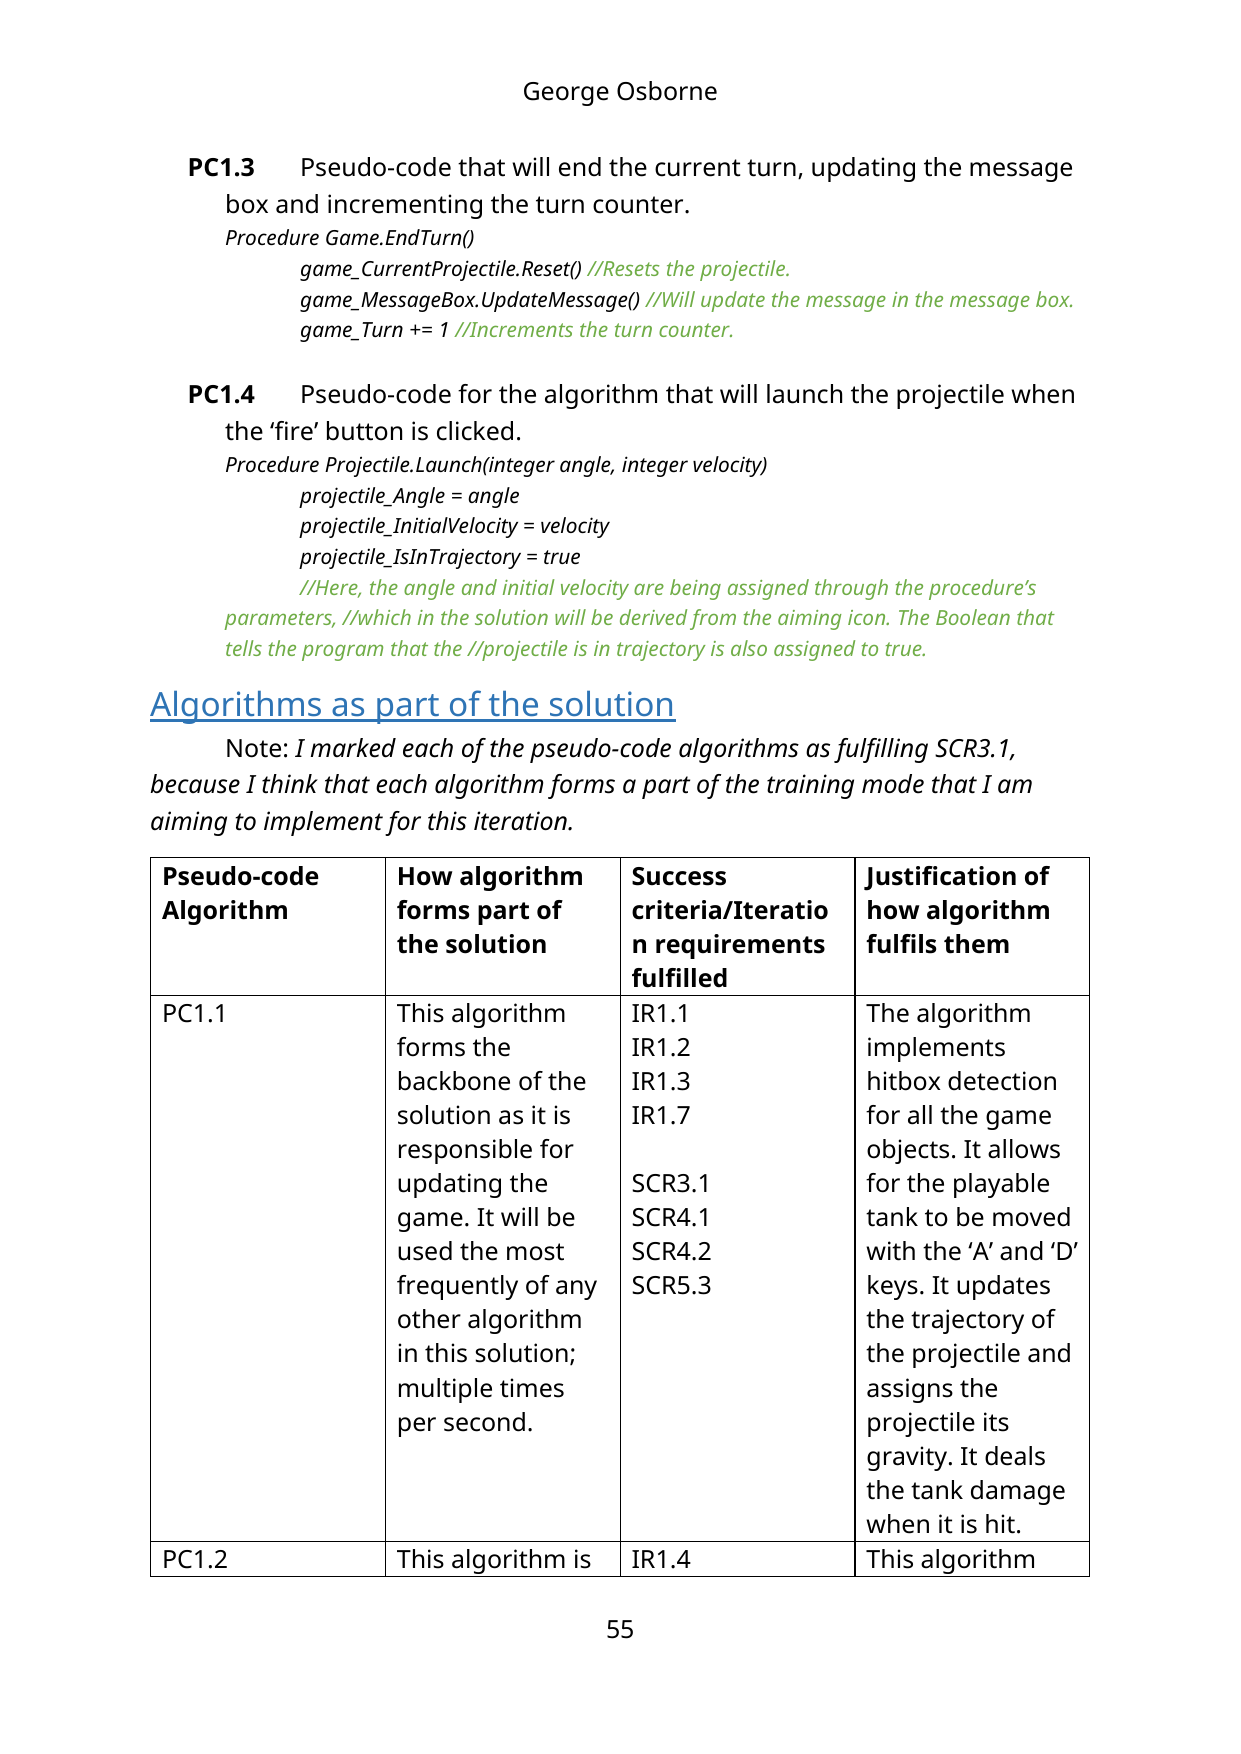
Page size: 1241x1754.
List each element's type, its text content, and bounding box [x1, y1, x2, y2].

table_cell The algorithm implements hitbox detection for all the game objects. It allows for the playable tank to be moved with the ‘A’ and ‘D’ keys. It updates the trajectory of the projectile and assigns the projectile its gravity. It deals the tank damage when it is hit. [856, 996, 1089, 1541]
list game_CurrentProjectile.Reset() //Resets the projectile. [225, 254, 1090, 283]
table_cell This algorithm forms the backbone of the solution as it is responsible for updating the game. It will be used the most frequently of any other algorithm in this solution; multiple times per second. [386, 996, 620, 1541]
list game_MessageBox.UpdateMessage() //Will update the message in the message box. [225, 285, 1090, 313]
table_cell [856, 1542, 1089, 1576]
table_header Pseudo-code Algorithm [151, 858, 385, 994]
list //Here, the angle and initial velocity are being assigned through the procedure’s parameters, //which in the solution will be derived from the aiming icon. The Boolean that tells the program that the //projectile is in trajectory is also assigned to true. [225, 573, 1090, 662]
table_cell PC1.1 [151, 996, 385, 1541]
table_header Success criteria/Iteration requirements fulfilled [621, 858, 854, 994]
list Pseudo-code for the algorithm that will launch the projectile when the ‘fire’ button is clicked. [187, 377, 1090, 447]
text Note: I marked each of the pseudo-code algorithms as fulfilling SCR3.1, because I think that each algorithm forms a part of the training mode that I am aiming to implement for this iteration. [150, 730, 1090, 838]
table_cell PC1.2 [151, 1542, 385, 1576]
list projectile_Angle = angle [225, 481, 1090, 509]
table_header Justification of how algorithm fulfils them [856, 858, 1089, 994]
list projectile_IsInTrajectory = true [225, 542, 1090, 571]
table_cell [386, 1542, 620, 1576]
table_header How algorithm forms part of the solution [386, 858, 620, 994]
list projectile_InitialVelocity = velocity [225, 511, 1090, 540]
table_cell IR1.1 IR1.2 IR1.3 IR1.7 SCR3.1 SCR4.1 SCR4.2 SCR5.3 [621, 996, 854, 1541]
list Pseudo-code that will end the current turn, updating the message box and incrementing the turn counter. [187, 150, 1090, 221]
list Procedure Game.EndTurn() [225, 223, 1090, 252]
list game_Turn += 1 //Increments the turn counter. [225, 315, 1090, 344]
subtitle Algorithms as part of the solution [150, 681, 1090, 727]
table_cell IR1.4 IR1.7 SCR3.1 [621, 1542, 854, 1576]
list Procedure Projectile.Launch(integer angle, integer velocity) [225, 450, 1090, 479]
